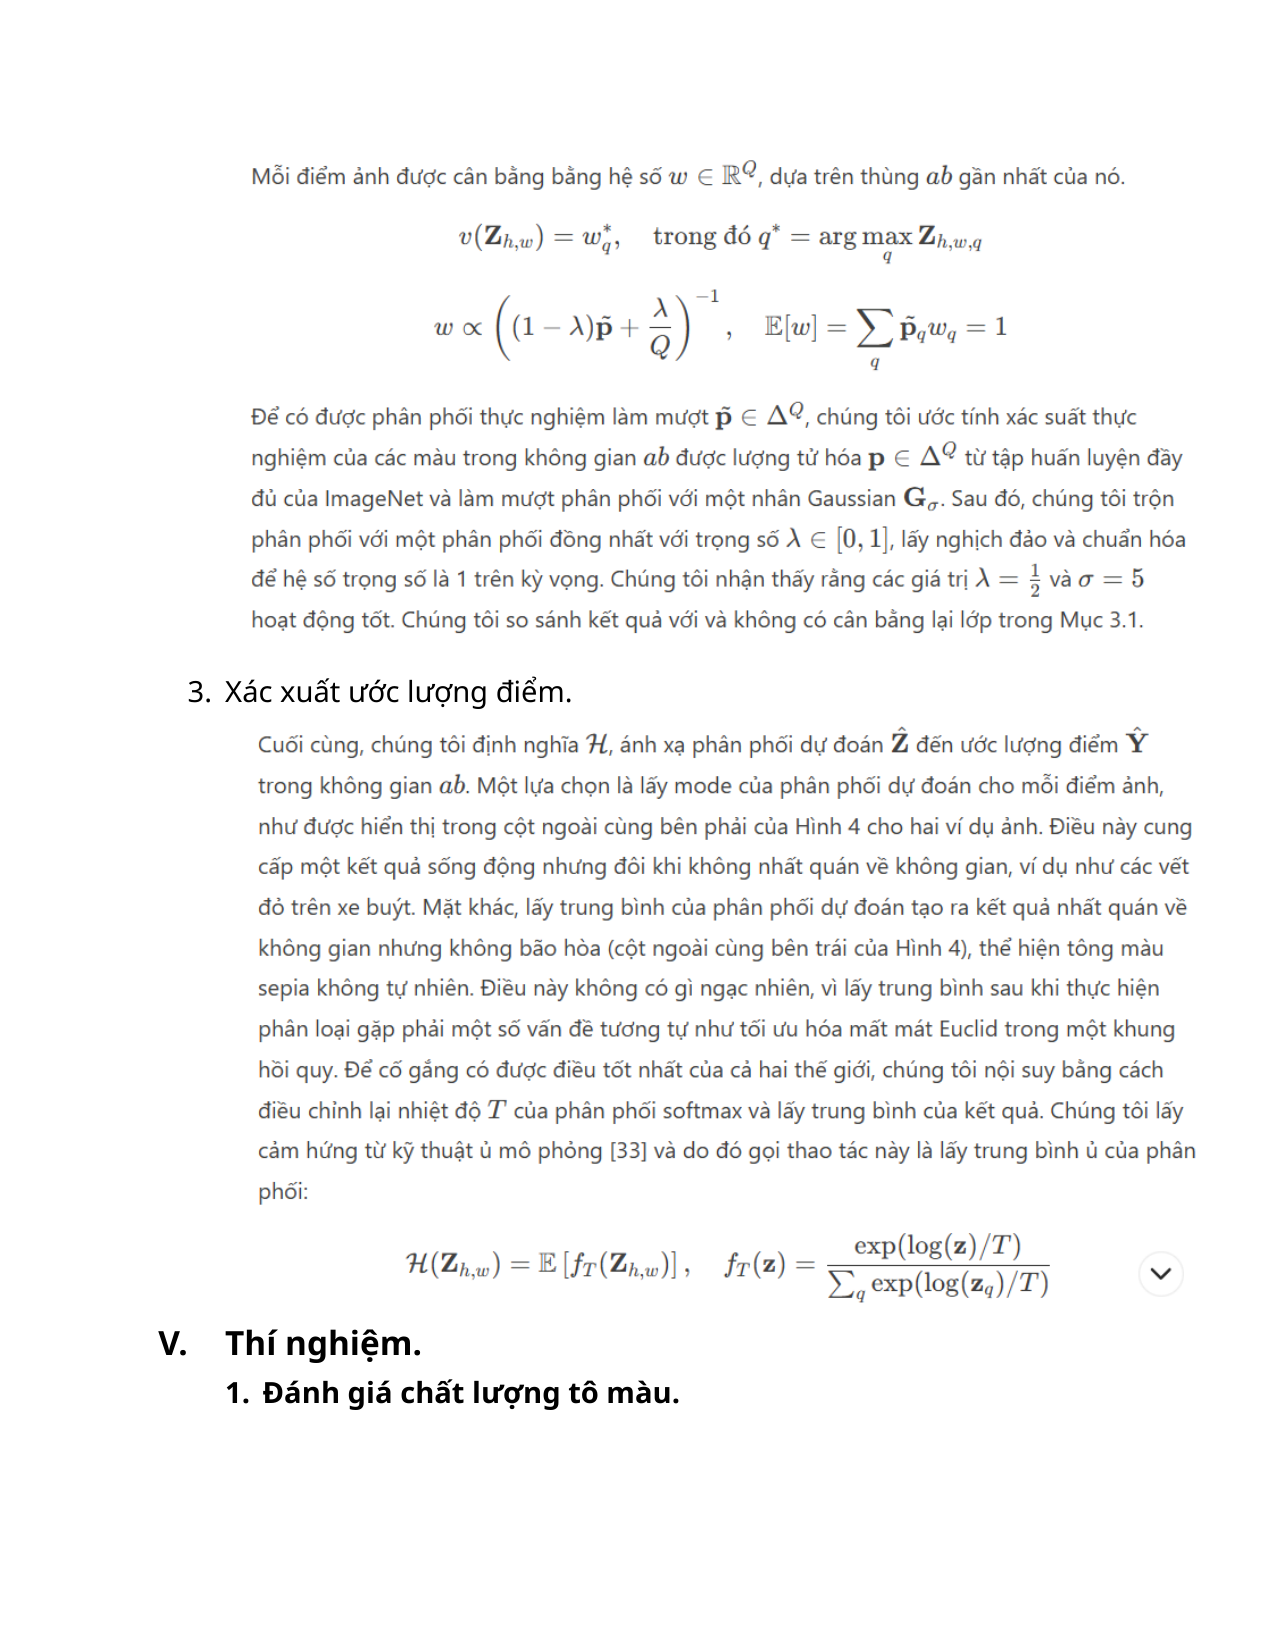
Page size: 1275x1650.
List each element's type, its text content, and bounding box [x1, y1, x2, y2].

list Xác xuất ước lượng điểm. [187, 671, 1125, 711]
list Thí nghiệm. [187, 1320, 1125, 1365]
picture [225, 150, 1200, 666]
list Đánh giá chất lượng tô màu. [225, 1372, 1125, 1412]
picture [225, 716, 1200, 1315]
